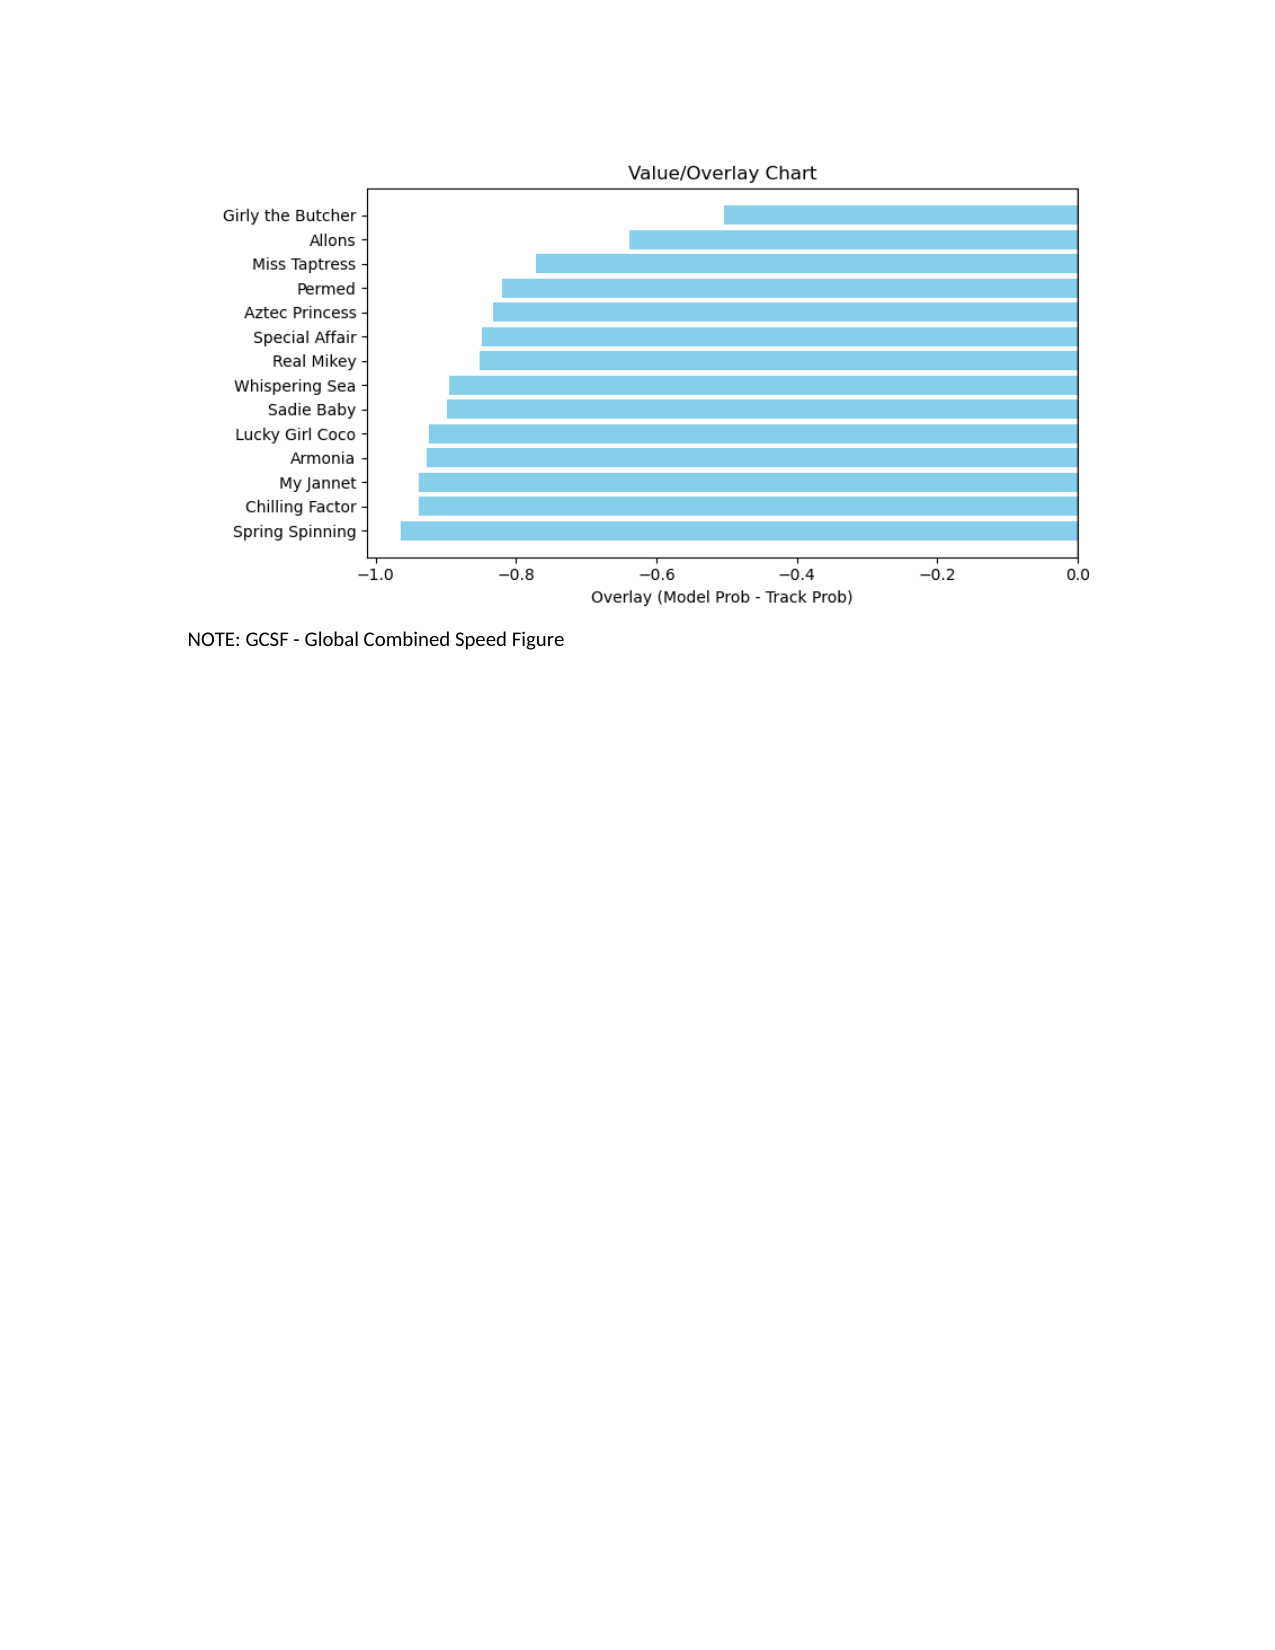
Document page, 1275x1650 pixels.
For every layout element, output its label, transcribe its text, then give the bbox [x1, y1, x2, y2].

picture [206, 150, 1107, 623]
text NOTE: GCSF - Global Combined Speed Figure [187, 626, 1087, 652]
